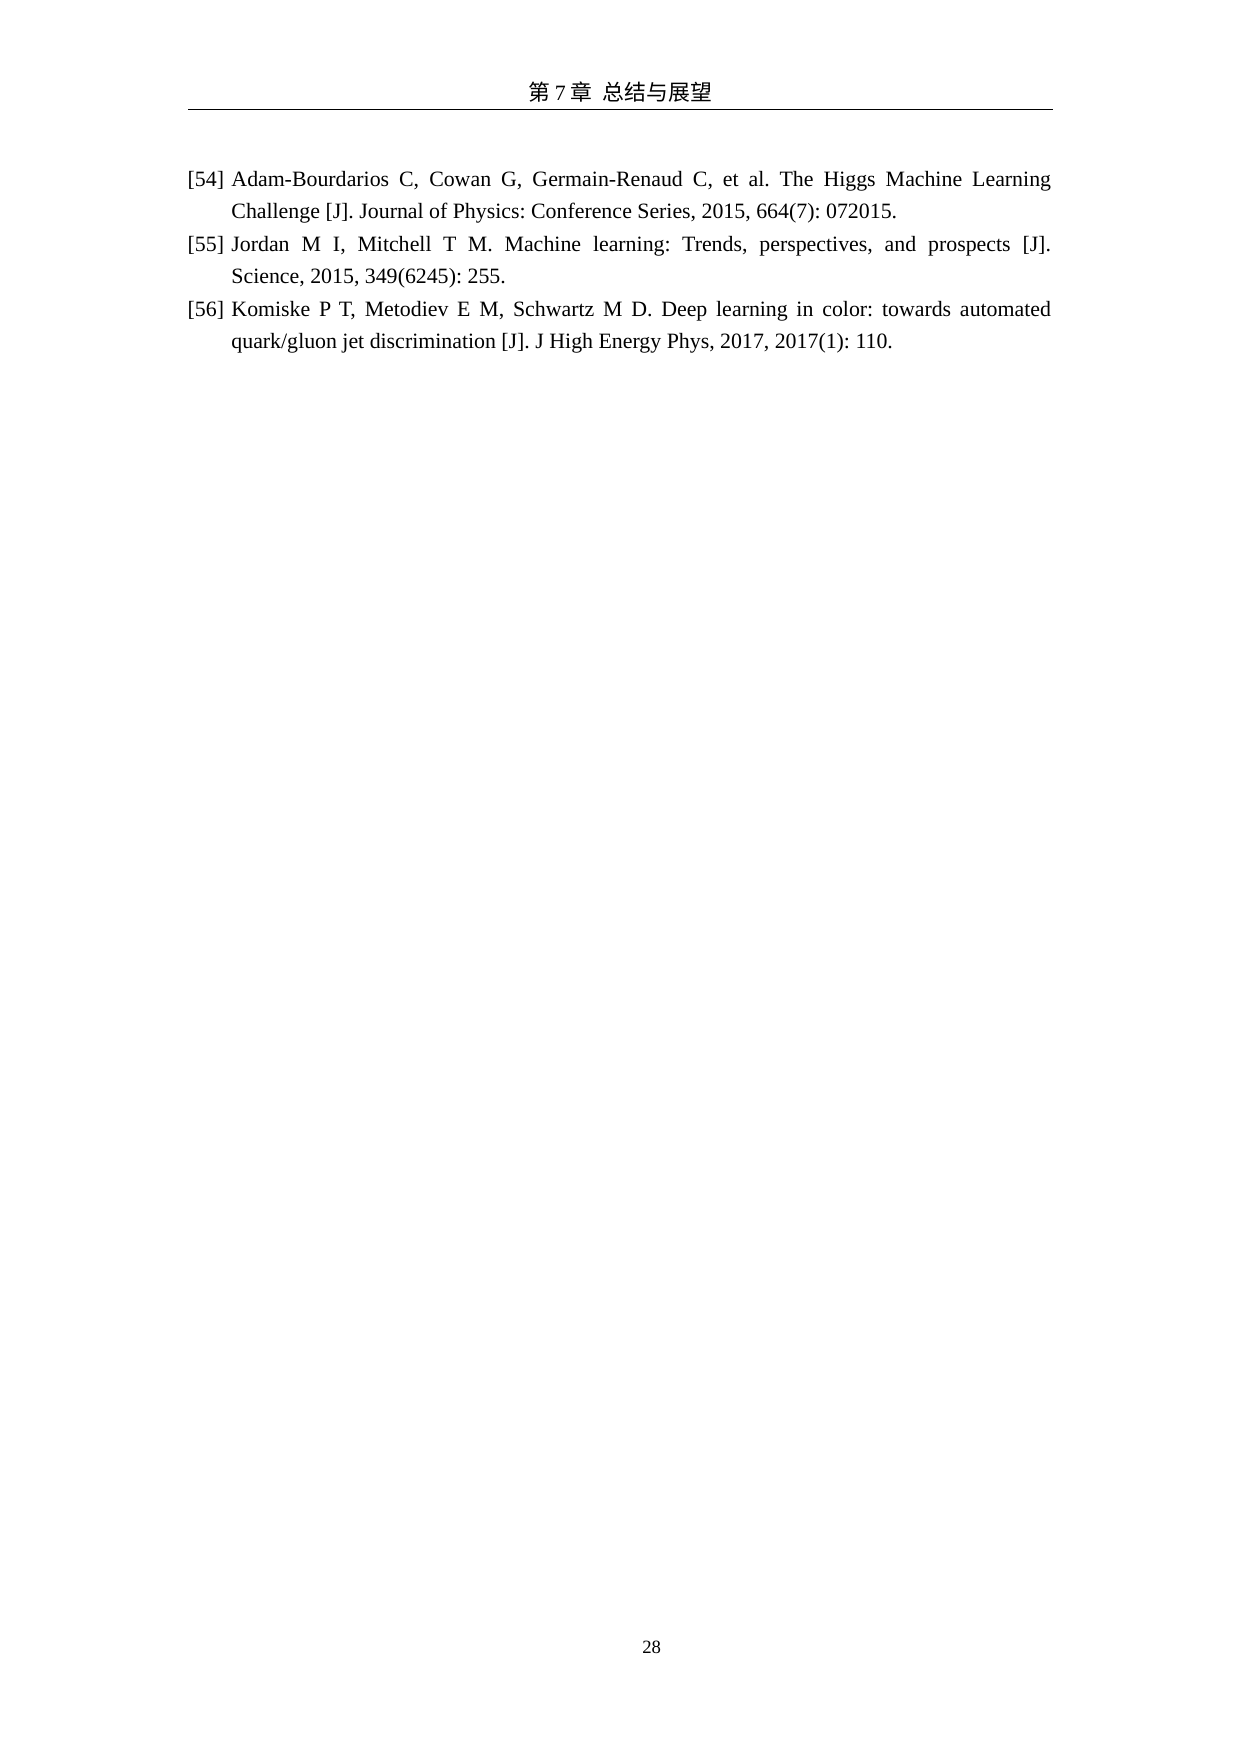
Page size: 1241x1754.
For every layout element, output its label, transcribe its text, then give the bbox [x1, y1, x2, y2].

text Jordan M I, Mitchell T M. Machine learning: Trends, perspectives, and prospects [J]. Science, 2015, 349(6245): 255. [187, 227, 1053, 292]
text Adam-Bourdarios C, Cowan G, Germain-Renaud C, et al. The Higgs Machine Learning Challenge [J]. Journal of Physics: Conference Series, 2015, 664(7): 072015. [187, 162, 1053, 227]
text Komiske P T, Metodiev E M, Schwartz M D. Deep learning in color: towards automated quark/gluon jet discrimination [J]. J High Energy Phys, 2017, 2017(1): 110. [187, 292, 1053, 357]
